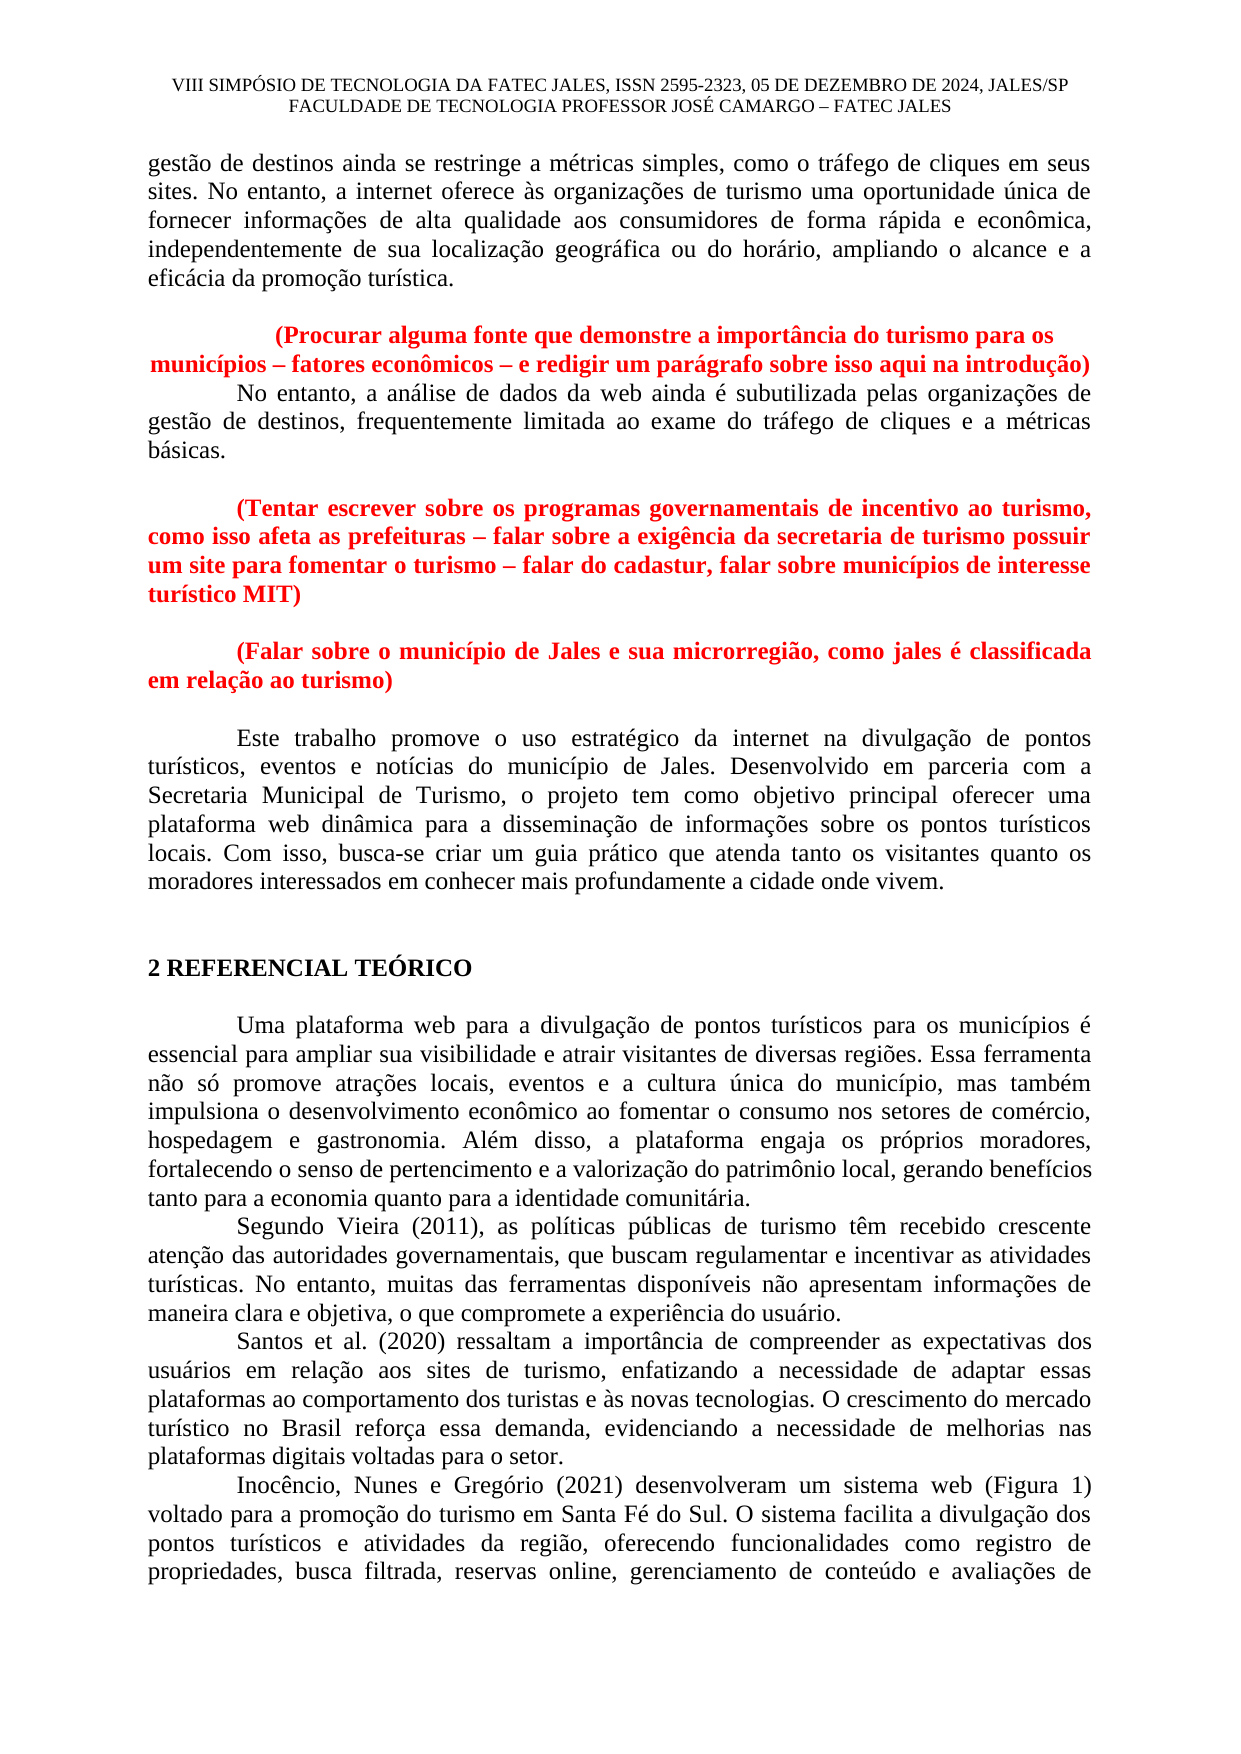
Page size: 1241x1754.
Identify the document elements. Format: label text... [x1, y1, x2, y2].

text Santos et al. (2020) ressaltam a importância de compreender as expectativas dos usuários em relação aos sites de turismo, enfatizando a necessidade de adaptar essas plataformas ao comportamento dos turistas e às novas tecnologias. O crescimento do mercado turístico no Brasil reforça essa demanda, evidenciando a necessidade de melhorias nas plataformas digitais voltadas para o setor. [148, 1326, 1092, 1470]
subtitle 2 REFERENCIAL TEÓRICO [148, 953, 1092, 981]
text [148, 1470, 1092, 1585]
text Uma plataforma web para a divulgação de pontos turísticos para os municípios é essencial para ampliar sua visibilidade e atrair visitantes de diversas regiões. Essa ferramenta não só promove atrações locais, eventos e a cultura única do município, mas também impulsiona o desenvolvimento econômico ao fomentar o consumo nos setores de comércio, hospedagem e gastronomia. Além disso, a plataforma engaja os próprios moradores, fortalecendo o senso de pertencimento e a valorização do patrimônio local, gerando benefícios tanto para a economia quanto para a identidade comunitária. [148, 1010, 1092, 1211]
text No entanto, a análise de dados da web ainda é subutilizada pelas organizações de gestão de destinos, frequentemente limitada ao exame do tráfego de cliques e a métricas básicas. [148, 378, 1092, 464]
text Segundo Vieira (2011), as políticas públicas de turismo têm recebido crescente atenção das autoridades governamentais, que buscam regulamentar e incentivar as atividades turísticas. No entanto, muitas das ferramentas disponíveis não apresentam informações de maneira clara e objetiva, o que compromete a experiência do usuário. [148, 1211, 1092, 1326]
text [148, 148, 1092, 291]
text (Procurar alguma fonte que demonstre a importância do turismo para os municípios – fatores econômicos – e redigir um parágrafo sobre isso aqui na introdução) [148, 320, 1092, 378]
text (Falar sobre o município de Jales e sua microrregião, como jales é classificada em relação ao turismo) [148, 636, 1092, 694]
text (Tentar escrever sobre os programas governamentais de incentivo ao turismo, como isso afeta as prefeituras – falar sobre a exigência da secretaria de turismo possuir um site para fomentar o turismo – falar do cadastur, falar sobre municípios de interesse turístico MIT) [148, 493, 1092, 608]
text Este trabalho promove o uso estratégico da internet na divulgação de pontos turísticos, eventos e notícias do município de Jales. Desenvolvido em parceria com a Secretaria Municipal de Turismo, o projeto tem como objetivo principal oferecer uma plataforma web dinâmica para a disseminação de informações sobre os pontos turísticos locais. Com isso, busca-se criar um guia prático que atenda tanto os visitantes quanto os moradores interessados em conhecer mais profundamente a cidade onde vivem. [148, 723, 1092, 895]
